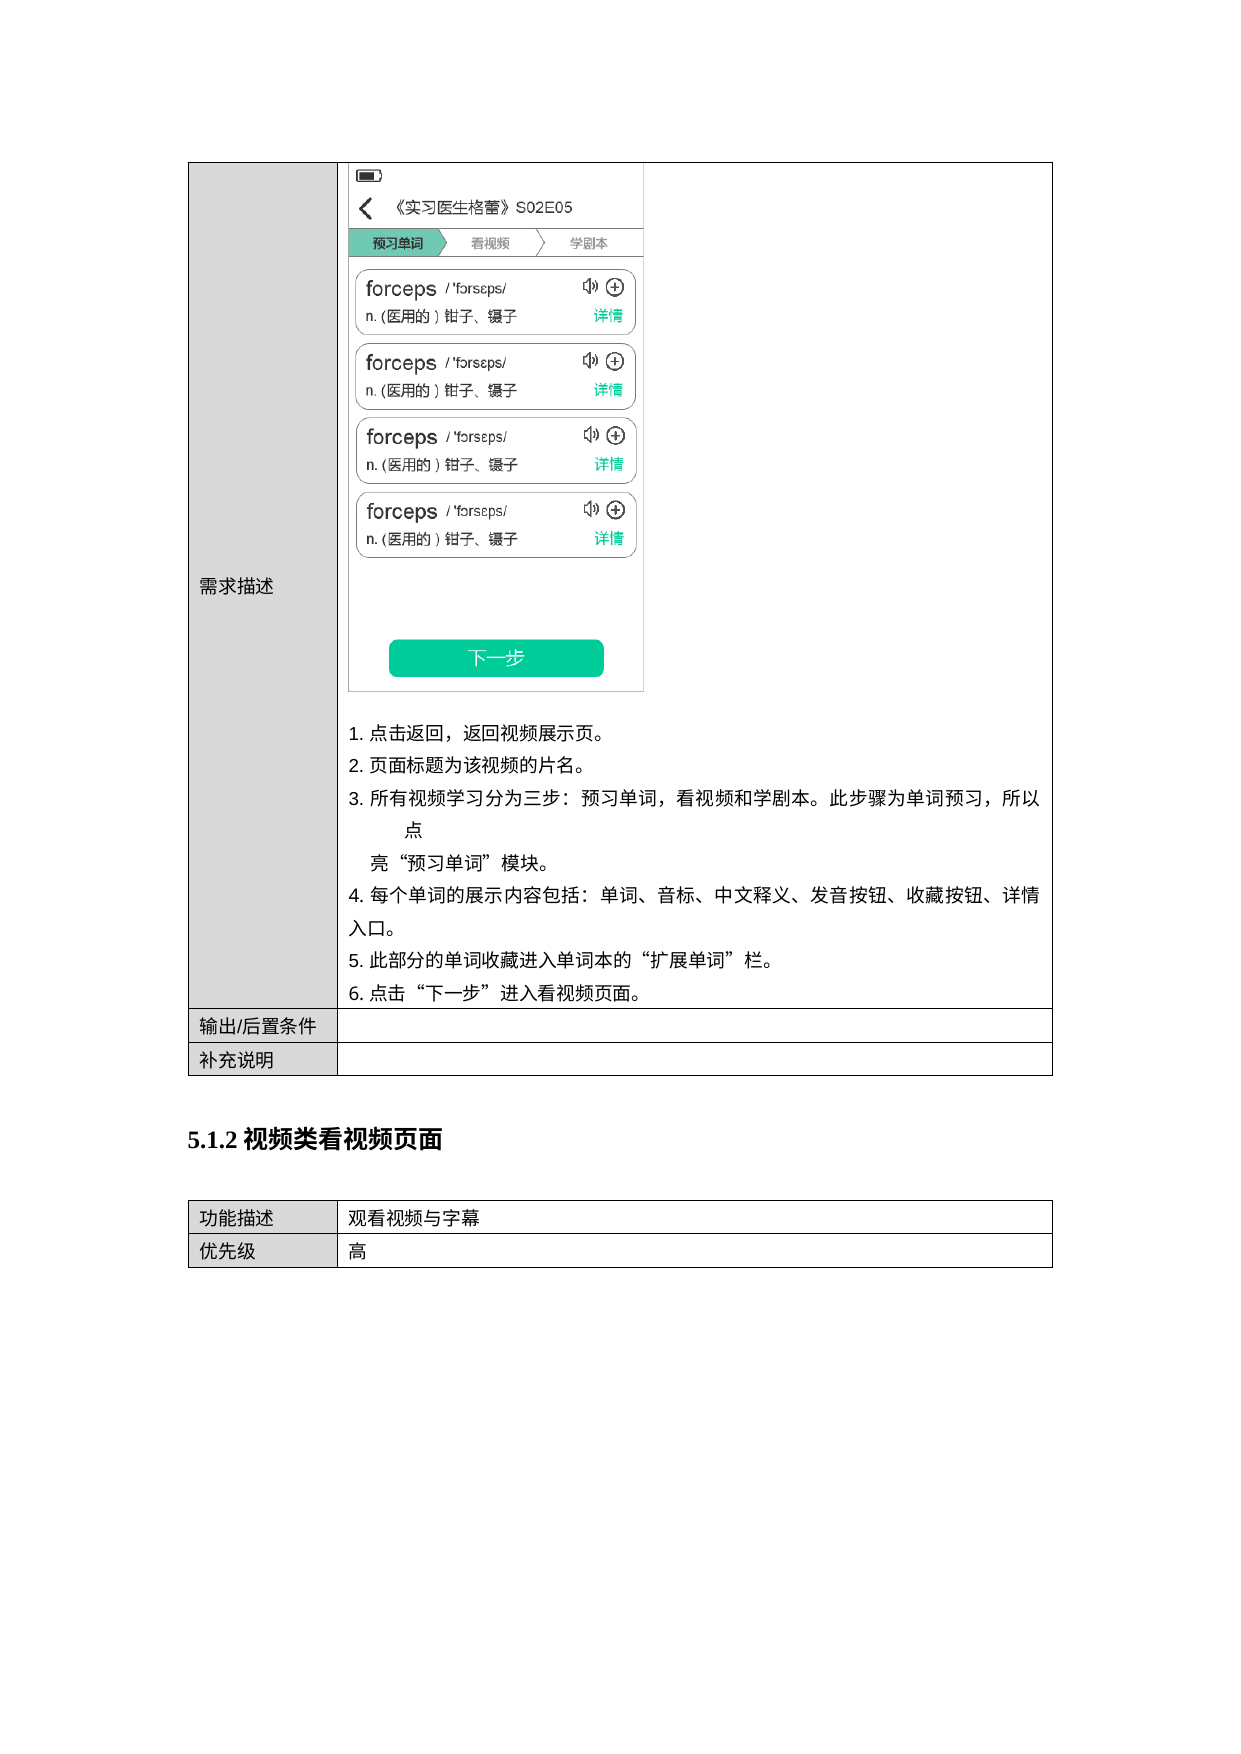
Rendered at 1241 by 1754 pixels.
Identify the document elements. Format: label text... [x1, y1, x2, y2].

table_cell 优先级 [189, 1234, 337, 1267]
subtitle 5.1.2 视频类看视频页面 [187, 1105, 1053, 1170]
table_header 功能描述 [189, 1201, 337, 1233]
table_cell 1. 点击返回，返回视频展示页。 2. 页面标题为该视频的片名。 3. 所有视频学习分为三步：预习单词，看视频和学剧本。此步骤为单词预习，所以点 亮“预习单词”模块。 4. 每个单词的展示内容包括：单词、音标、中文释义、发音按钮、收藏按钮、详情入口。 5. 此部分的单词收藏进入单词本的“扩展单词”栏。 6. 点击“下一步”进入看视频页面。 [338, 163, 1052, 1008]
table_cell 输出/后置条件 [189, 1009, 337, 1042]
table_cell 高 [338, 1234, 1052, 1267]
table_cell 需求描述 [189, 163, 337, 1008]
table_header 观看视频与字幕 [338, 1201, 1052, 1233]
table_cell [338, 1043, 1052, 1075]
picture [348, 163, 644, 692]
table_cell [338, 1009, 1052, 1042]
table_cell 补充说明 [189, 1043, 337, 1075]
